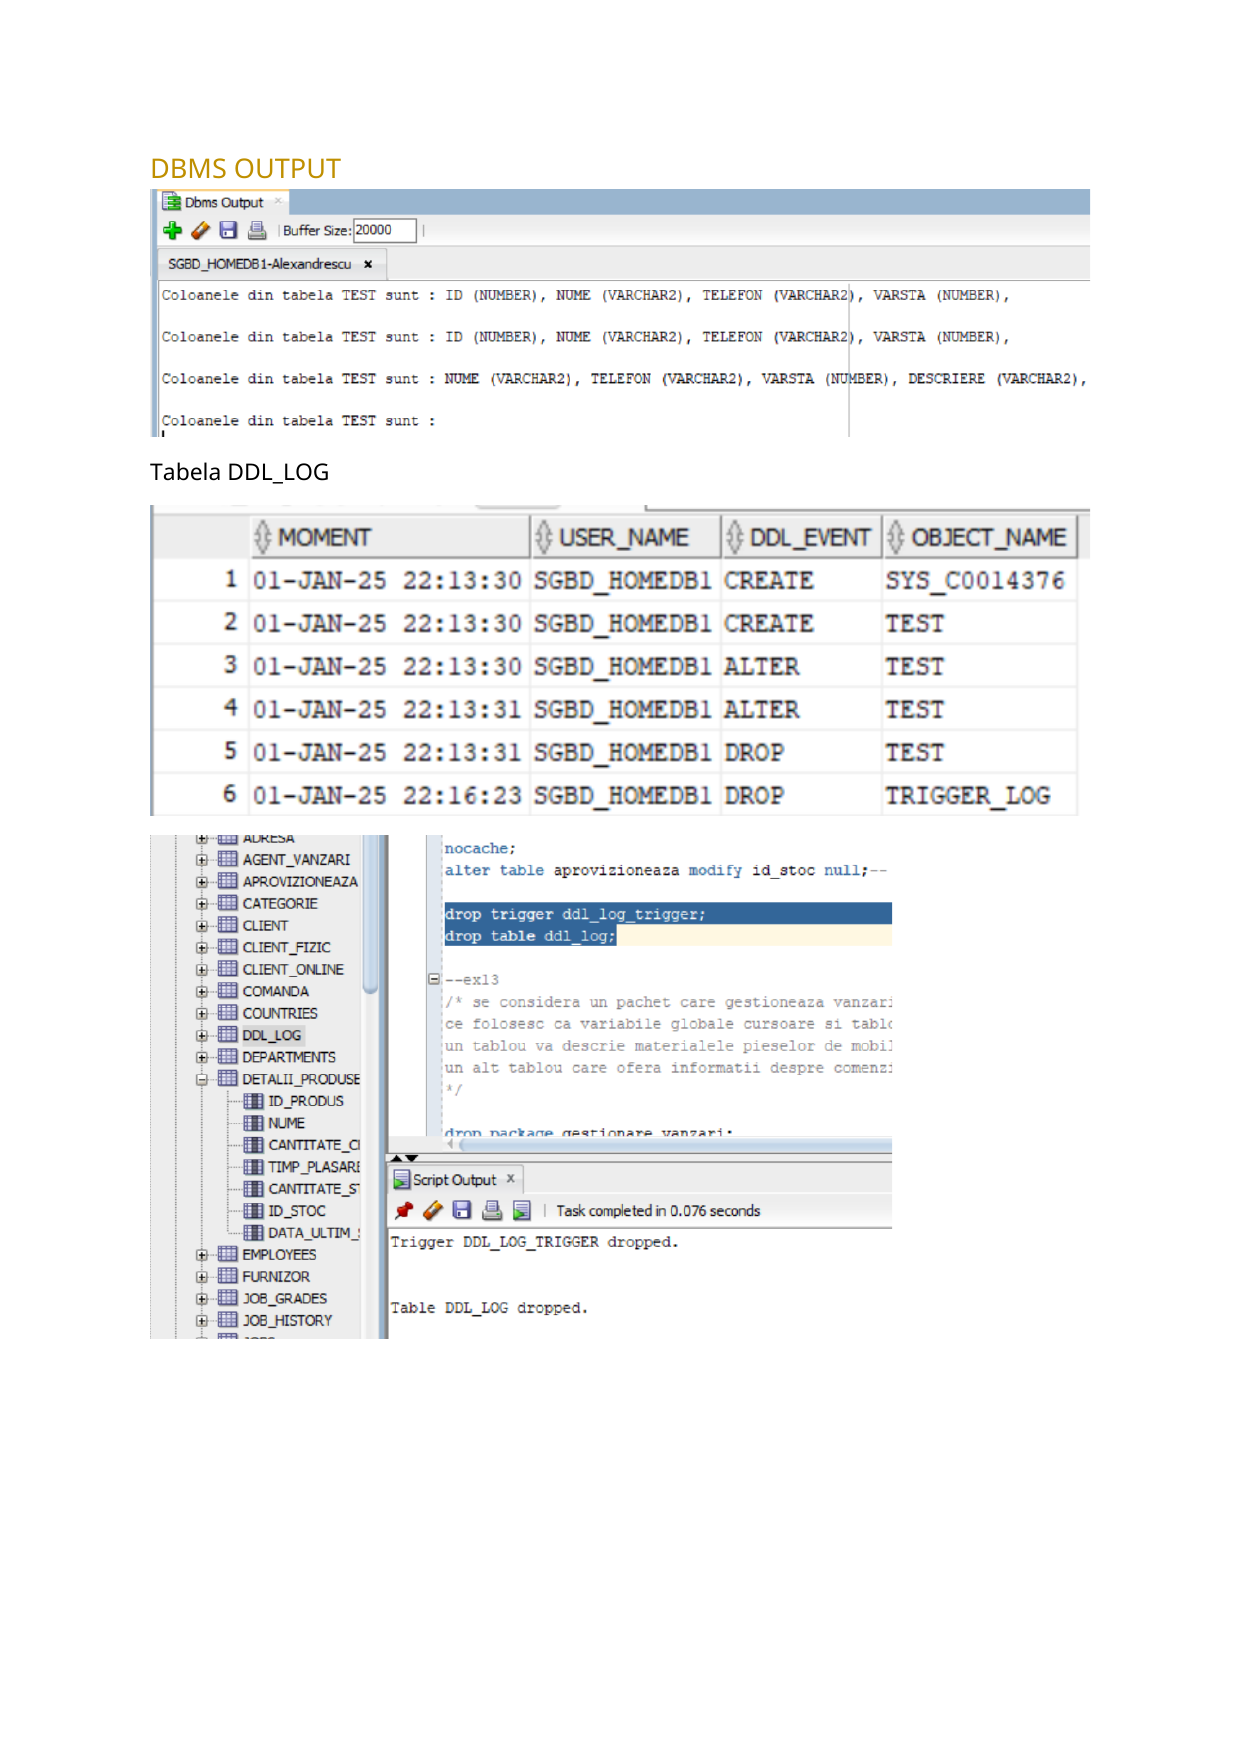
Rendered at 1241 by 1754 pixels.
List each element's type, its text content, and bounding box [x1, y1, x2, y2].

subtitle DBMS OUTPUT [150, 150, 1090, 187]
text Tabela DDL_LOG [150, 455, 1090, 487]
picture [150, 835, 893, 1339]
picture [150, 189, 1091, 437]
picture [150, 505, 1091, 816]
